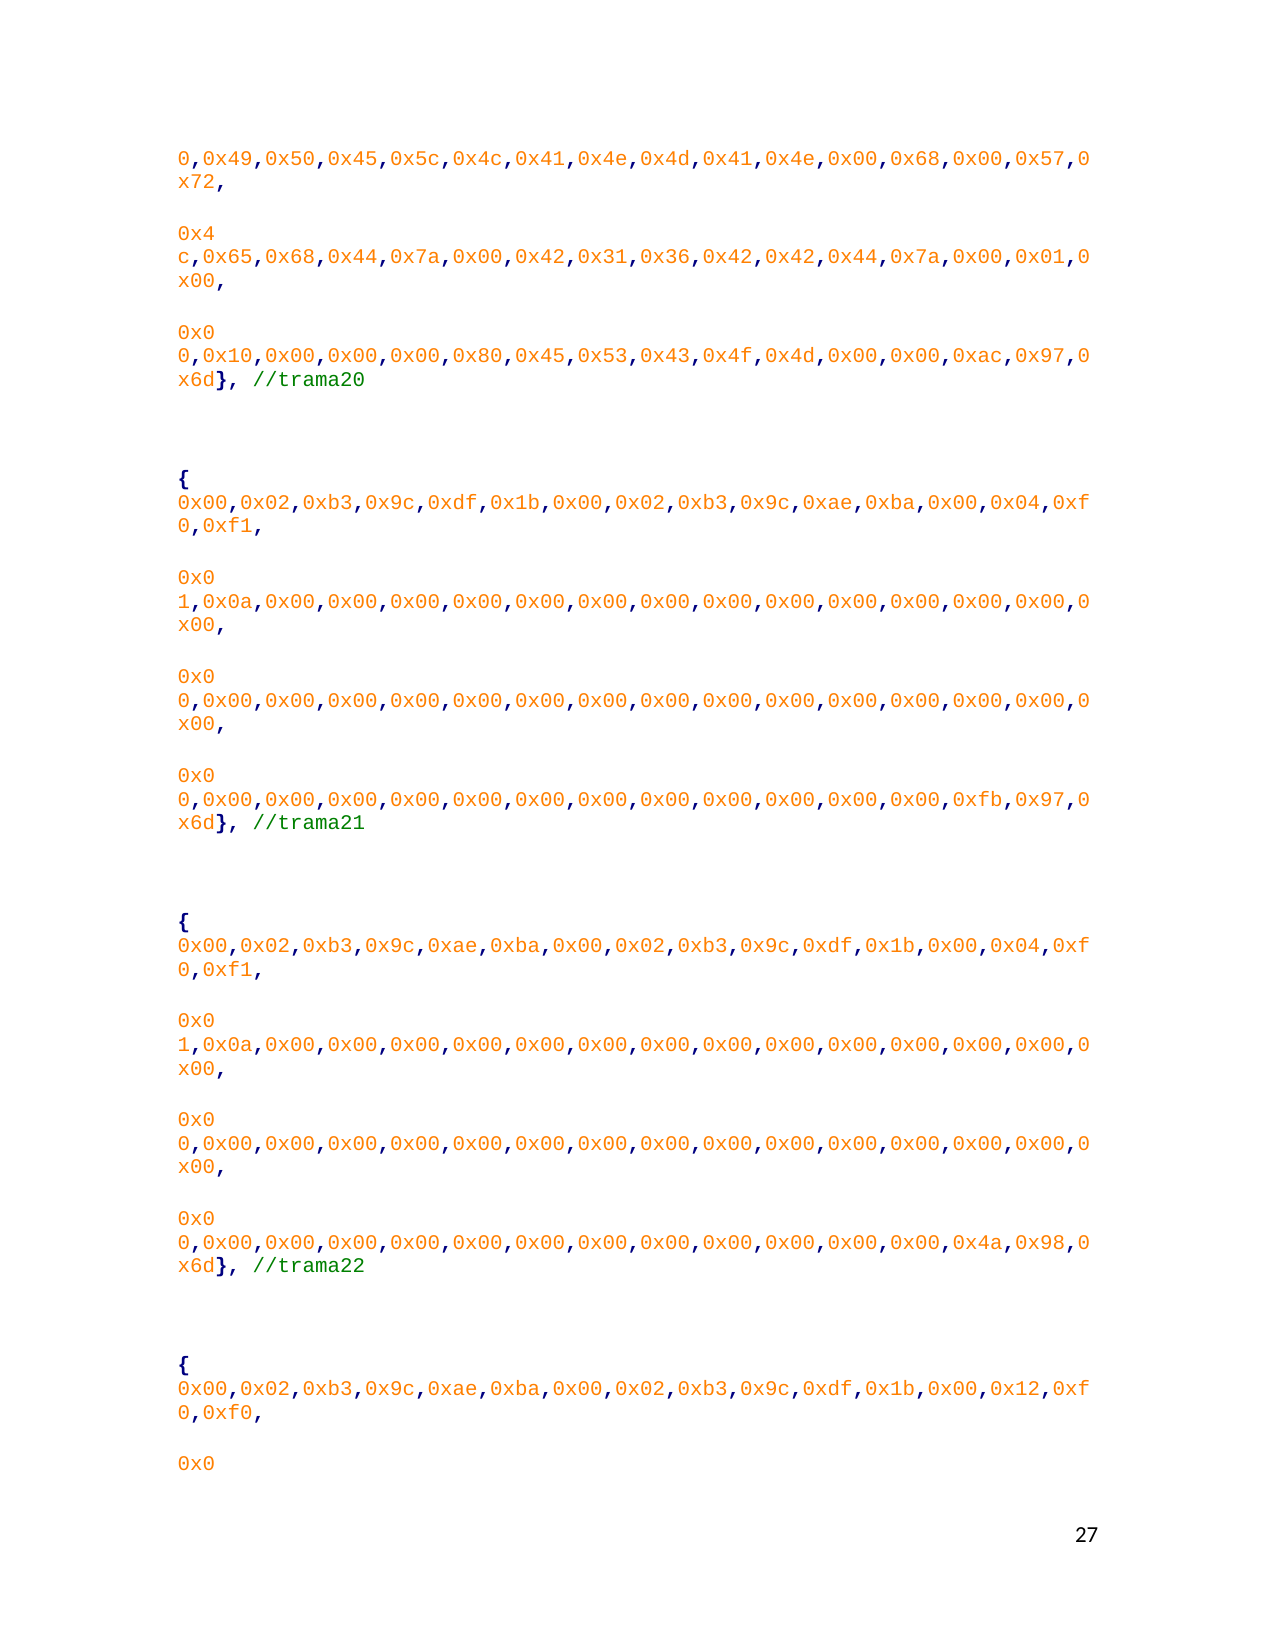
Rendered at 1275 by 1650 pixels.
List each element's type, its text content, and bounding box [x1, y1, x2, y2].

text 0x4c,0x65,0x68,0x44,0x7a,0x00,0x42,0x31,0x36,0x42,0x42,0x44,0x7a,0x00,0x01,0x00, [177, 195, 1098, 294]
text 0x00,0x00,0x00,0x00,0x00,0x00,0x00,0x00,0x00,0x00,0x00,0x00,0x00,0x4a,0x98,0x6d}, //trama22 [177, 1180, 1098, 1279]
text {0x00,0x02,0xb3,0x9c,0xdf,0x1b,0x00,0x02,0xb3,0x9c,0xae,0xba,0x00,0x04,0xf0,0xf1, [177, 416, 1098, 539]
text 0x00,0x00,0x00,0x00,0x00,0x00,0x00,0x00,0x00,0x00,0x00,0x00,0x00,0xfb,0x97,0x6d}, //trama21 [177, 737, 1098, 836]
text 0x0a,0x0b,0x0e,0x00,0xff,0xef,0x14,0x00,0x00,0x00,0x28,0x00,0x00,0x00,0x7f,0x23, [177, 1425, 1098, 1477]
text {0x00,0x02,0xb3,0x9c,0xae,0xba,0x00,0x02,0xb3,0x9c,0xdf,0x1b,0x00,0x12,0xf0,0xf0, [177, 1303, 1098, 1425]
text 0x00,0x00,0x00,0x00,0x00,0x00,0x00,0x00,0x00,0x00,0x00,0x00,0x00,0x00,0x00,0x00, [177, 1081, 1098, 1180]
text 0x50,0x49,0x50,0x45,0x5c,0x4c,0x41,0x4e,0x4d,0x41,0x4e,0x00,0x68,0x00,0x57,0x72, [227, 148, 1098, 195]
text {0x00,0x02,0xb3,0x9c,0xae,0xba,0x00,0x02,0xb3,0x9c,0xdf,0x1b,0x00,0x04,0xf0,0xf1, [177, 859, 1098, 982]
text 0x00,0x00,0x00,0x00,0x00,0x00,0x00,0x00,0x00,0x00,0x00,0x00,0x00,0x00,0x00,0x00, [177, 638, 1098, 737]
text 0x01,0x0a,0x00,0x00,0x00,0x00,0x00,0x00,0x00,0x00,0x00,0x00,0x00,0x00,0x00,0x00, [177, 539, 1098, 638]
text 0x00,0x10,0x00,0x00,0x00,0x80,0x45,0x53,0x43,0x4f,0x4d,0x00,0x00,0xac,0x97,0x6d}, //trama20 [177, 294, 1098, 393]
text 0x01,0x0a,0x00,0x00,0x00,0x00,0x00,0x00,0x00,0x00,0x00,0x00,0x00,0x00,0x00,0x00, [177, 982, 1098, 1081]
